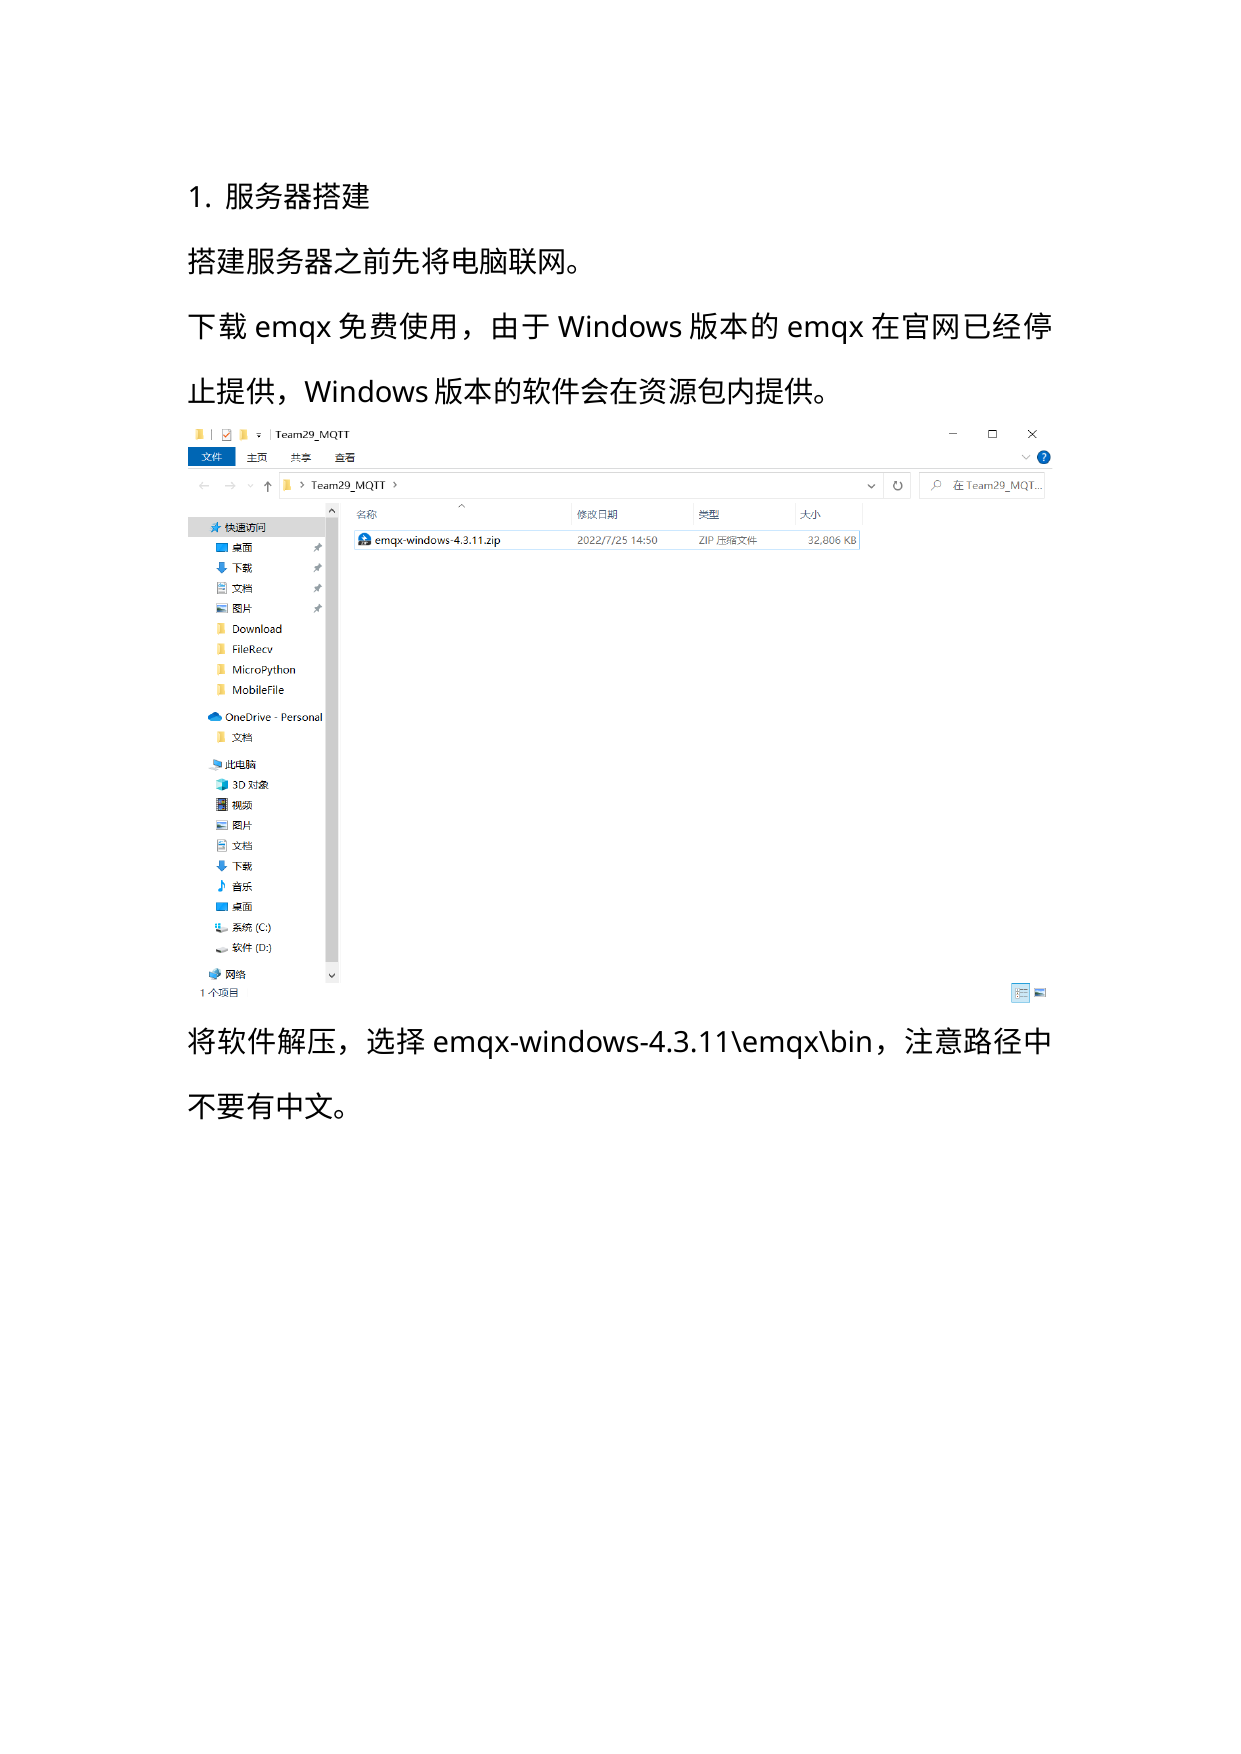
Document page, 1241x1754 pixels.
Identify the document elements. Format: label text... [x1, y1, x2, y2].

picture [187, 422, 1053, 1003]
text 将软件解压，选择emqx-windows-4.3.11\emqx\bin，注意路径中不要有中文。 [187, 1007, 1053, 1137]
text 搭建服务器之前先将电脑联网。 [187, 227, 1053, 292]
text 下载emqx免费使用，由于Windows版本的emqx在官网已经停止提供，Windows版本的软件会在资源包内提供。 [187, 292, 1053, 422]
list 服务器搭建 [187, 162, 1053, 227]
